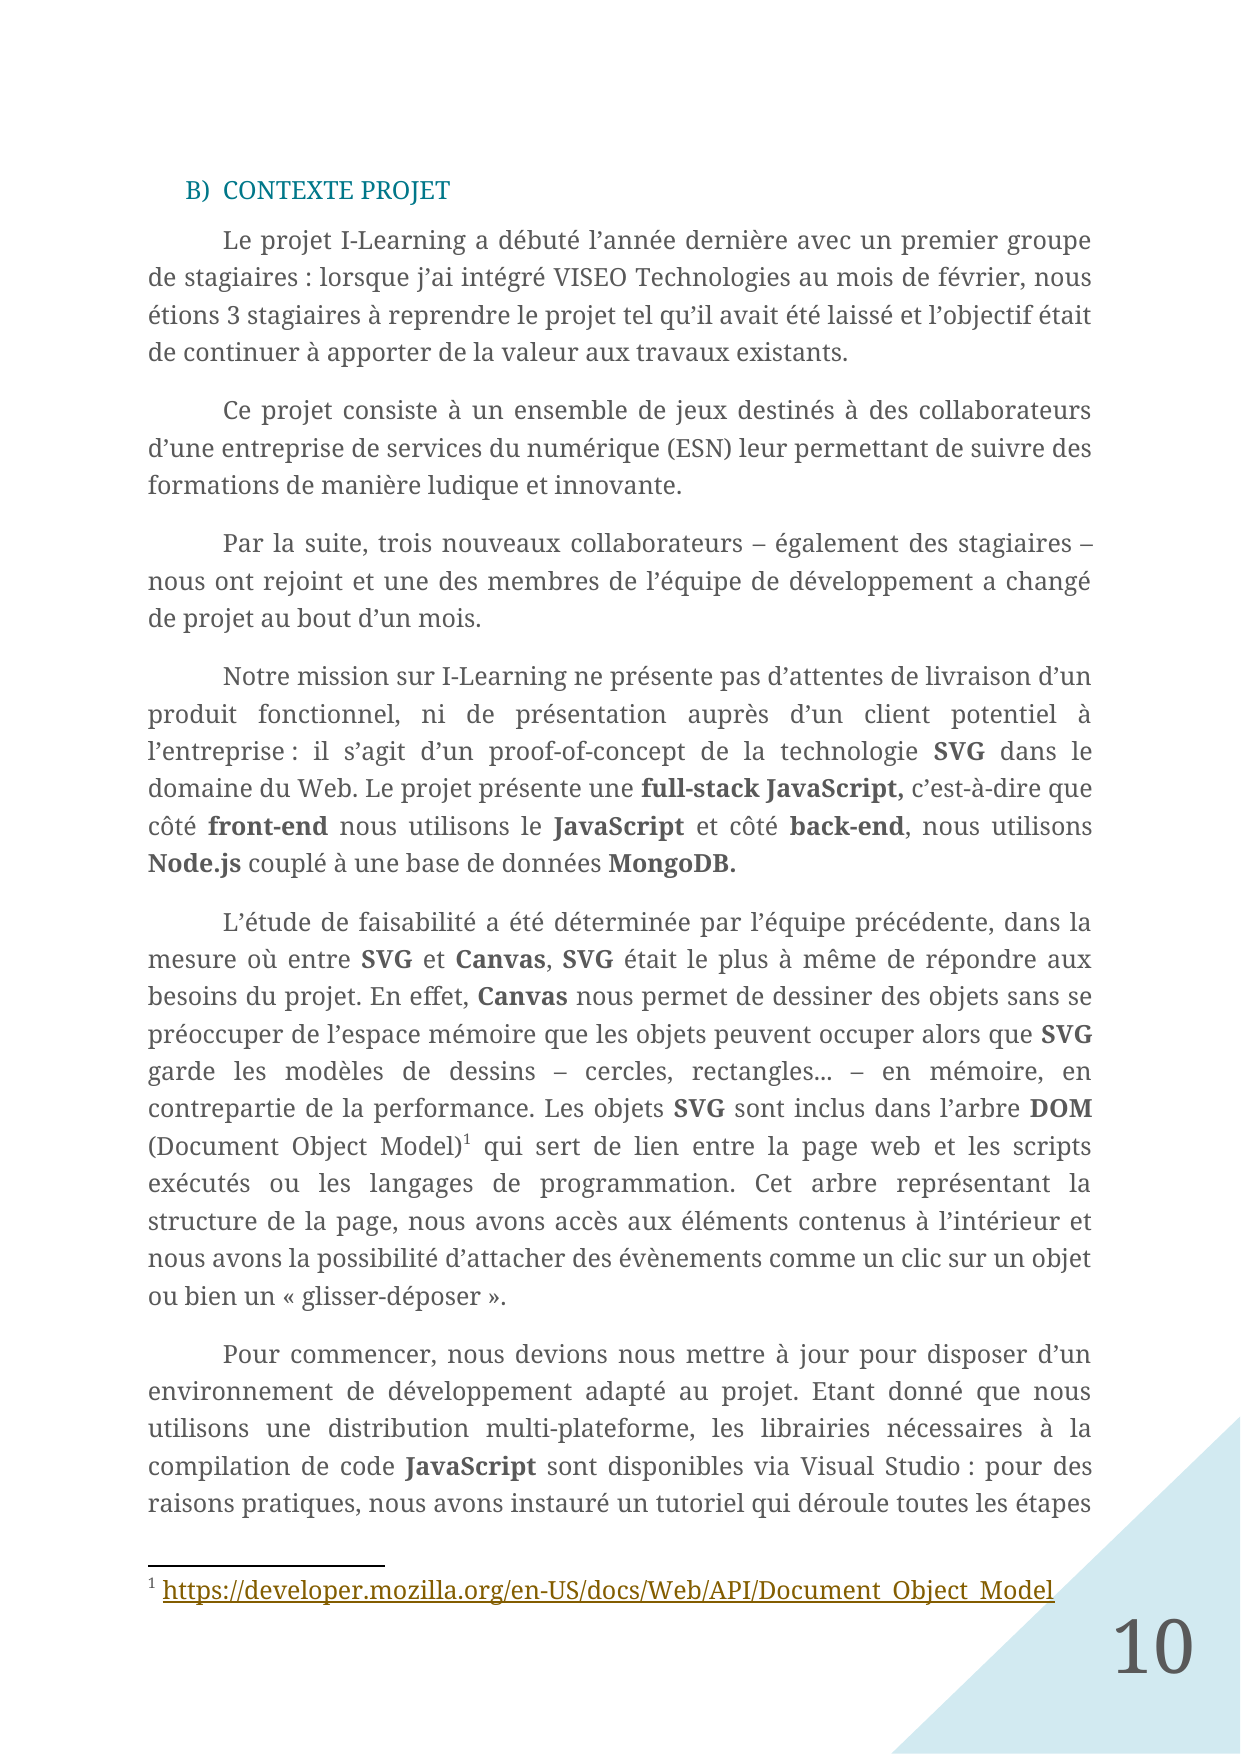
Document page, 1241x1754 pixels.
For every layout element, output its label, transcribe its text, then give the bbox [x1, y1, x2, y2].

text Le projet I-Learning a débuté l’année dernière avec un premier groupe de stagiaires : lorsque j’ai intégré VISEO Technologies au mois de février, nous étions 3 stagiaires à reprendre le projet tel qu’il avait été laissé et l’objectif était de continuer à apporter de la valeur aux travaux existants. [148, 222, 1093, 369]
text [148, 1336, 1093, 1520]
text L’étude de faisabilité a été déterminée par l’équipe précédente, dans la mesure où entre SVG et Canvas, SVG était le plus à même de répondre aux besoins du projet. En effet, Canvas nous permet de dessiner des objets sans se préoccuper de l’espace mémoire que les objets peuvent occuper alors que SVG garde les modèles de dessins – cercles, rectangles... – en mémoire, en contrepartie de la performance. Les objets SVG sont inclus dans l’arbre DOM (Document Object Model) qui sert de lien entre la page web et les scripts exécutés ou les langages de programmation. Cet arbre représentant la structure de la page, nous avons accès aux éléments contenus à l’intérieur et nous avons la possibilité d’attacher des évènements comme un clic sur un objet ou bien un « glisser-déposer ». [148, 904, 1093, 1312]
subtitle Contexte projet [185, 173, 1093, 207]
text Ce projet consiste à un ensemble de jeux destinés à des collaborateurs d’une entreprise de services du numérique (ESN) leur permettant de suivre des formations de manière ludique et innovante. [148, 393, 1093, 502]
text Notre mission sur I-Learning ne présente pas d’attentes de livraison d’un produit fonctionnel, ni de présentation auprès d’un client potentiel à l’entreprise : il s’agit d’un proof-of-concept de la technologie SVG dans le domaine du Web. Le projet présente une full-stack JavaScript, c’est-à-dire que côté front-end nous utilisons le JavaScript et côté back-end, nous utilisons Node.js couplé à une base de données MongoDB. [148, 659, 1093, 880]
text Par la suite, trois nouveaux collaborateurs – également des stagiaires – nous ont rejoint et une des membres de l’équipe de développement a changé de projet au bout d’un mois. [148, 526, 1093, 635]
